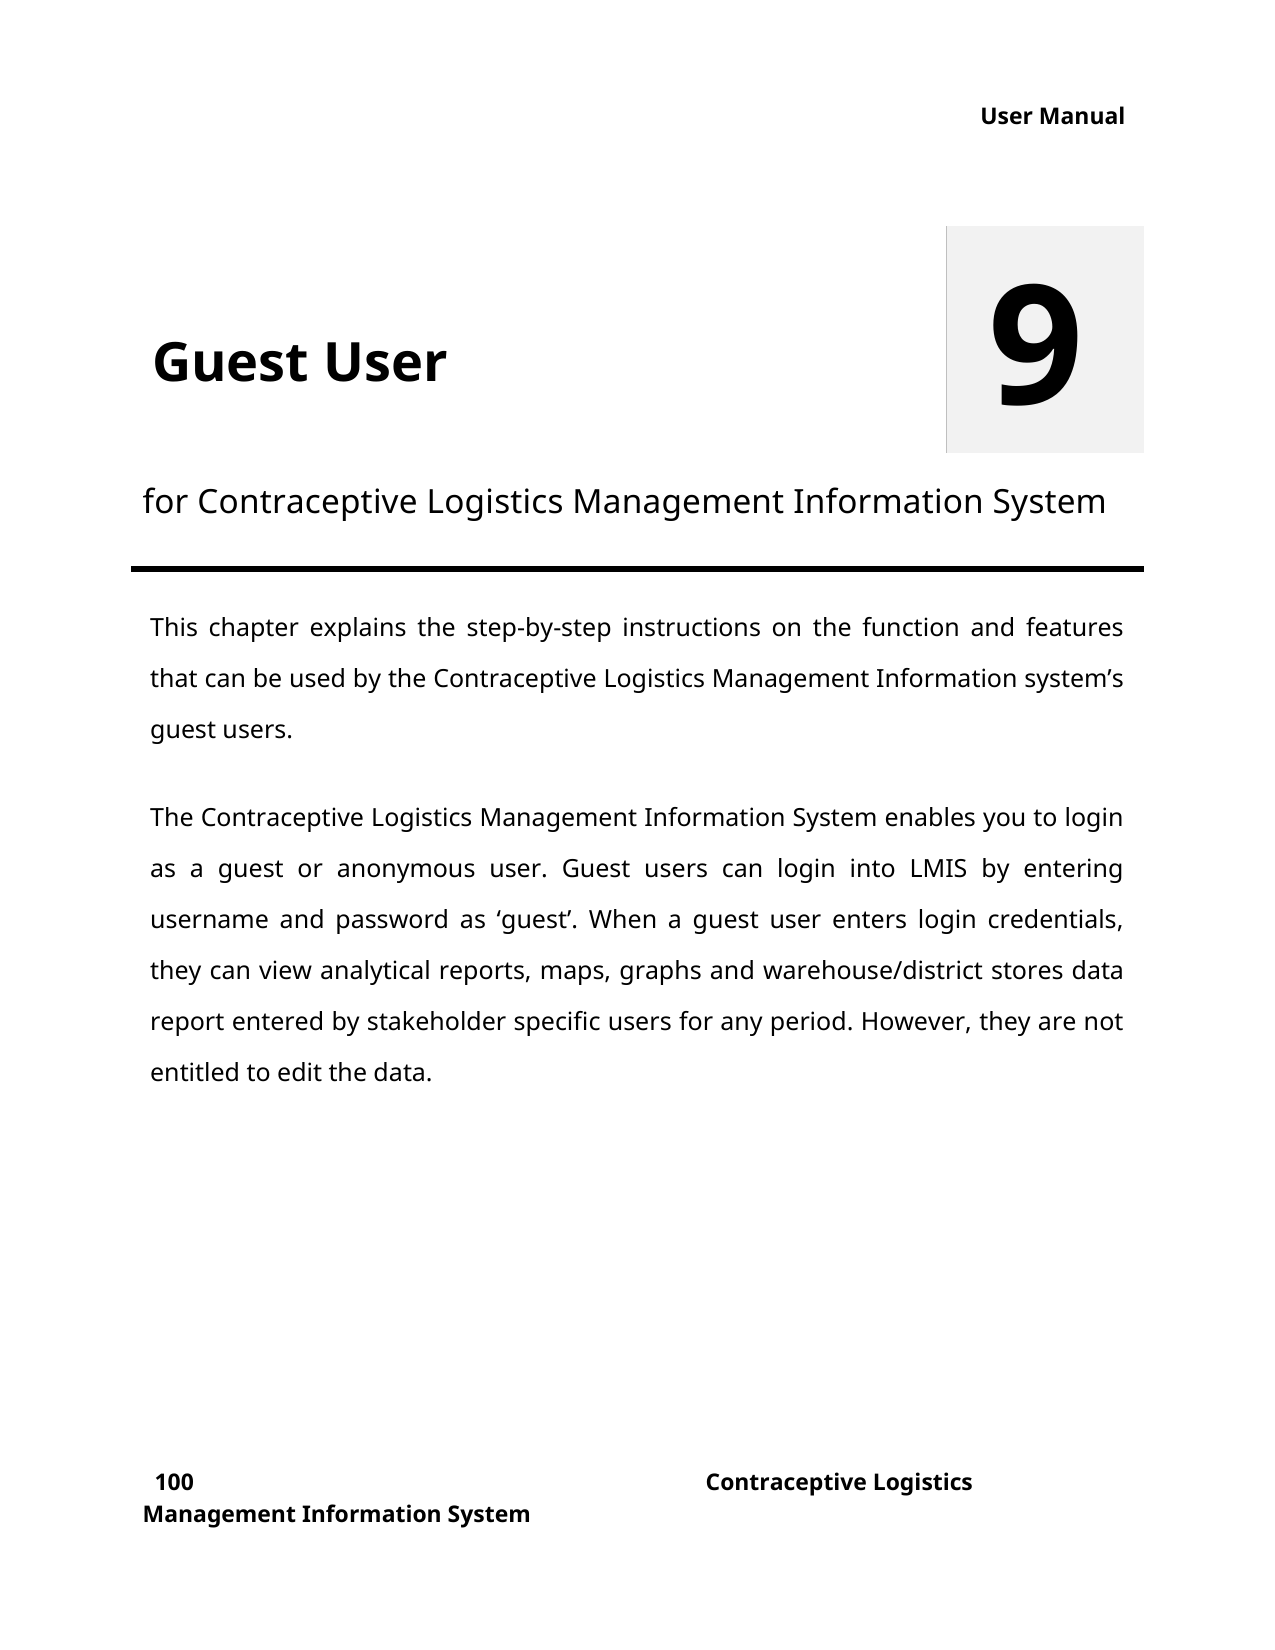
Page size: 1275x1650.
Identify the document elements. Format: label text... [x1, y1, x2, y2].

text This chapter explains the step-by-step instructions on the function and features that can be used by the Contraceptive Logistics Management Information system’s guest users. [150, 609, 1125, 745]
table_header Guest User [141, 226, 946, 453]
text The Contraceptive Logistics Management Information System enables you to login as a guest or anonymous user. Guest users can login into LMIS by entering username and password as ‘guest’. When a guest user enters login credentials, they can view analytical reports, maps, graphs and warehouse/district stores data report entered by stakeholder specific users for any period. However, they are not entitled to edit the data. [150, 800, 1125, 1089]
table_header 9 [947, 226, 1144, 453]
table_cell for Contraceptive Logistics Management Information System [131, 453, 1144, 566]
